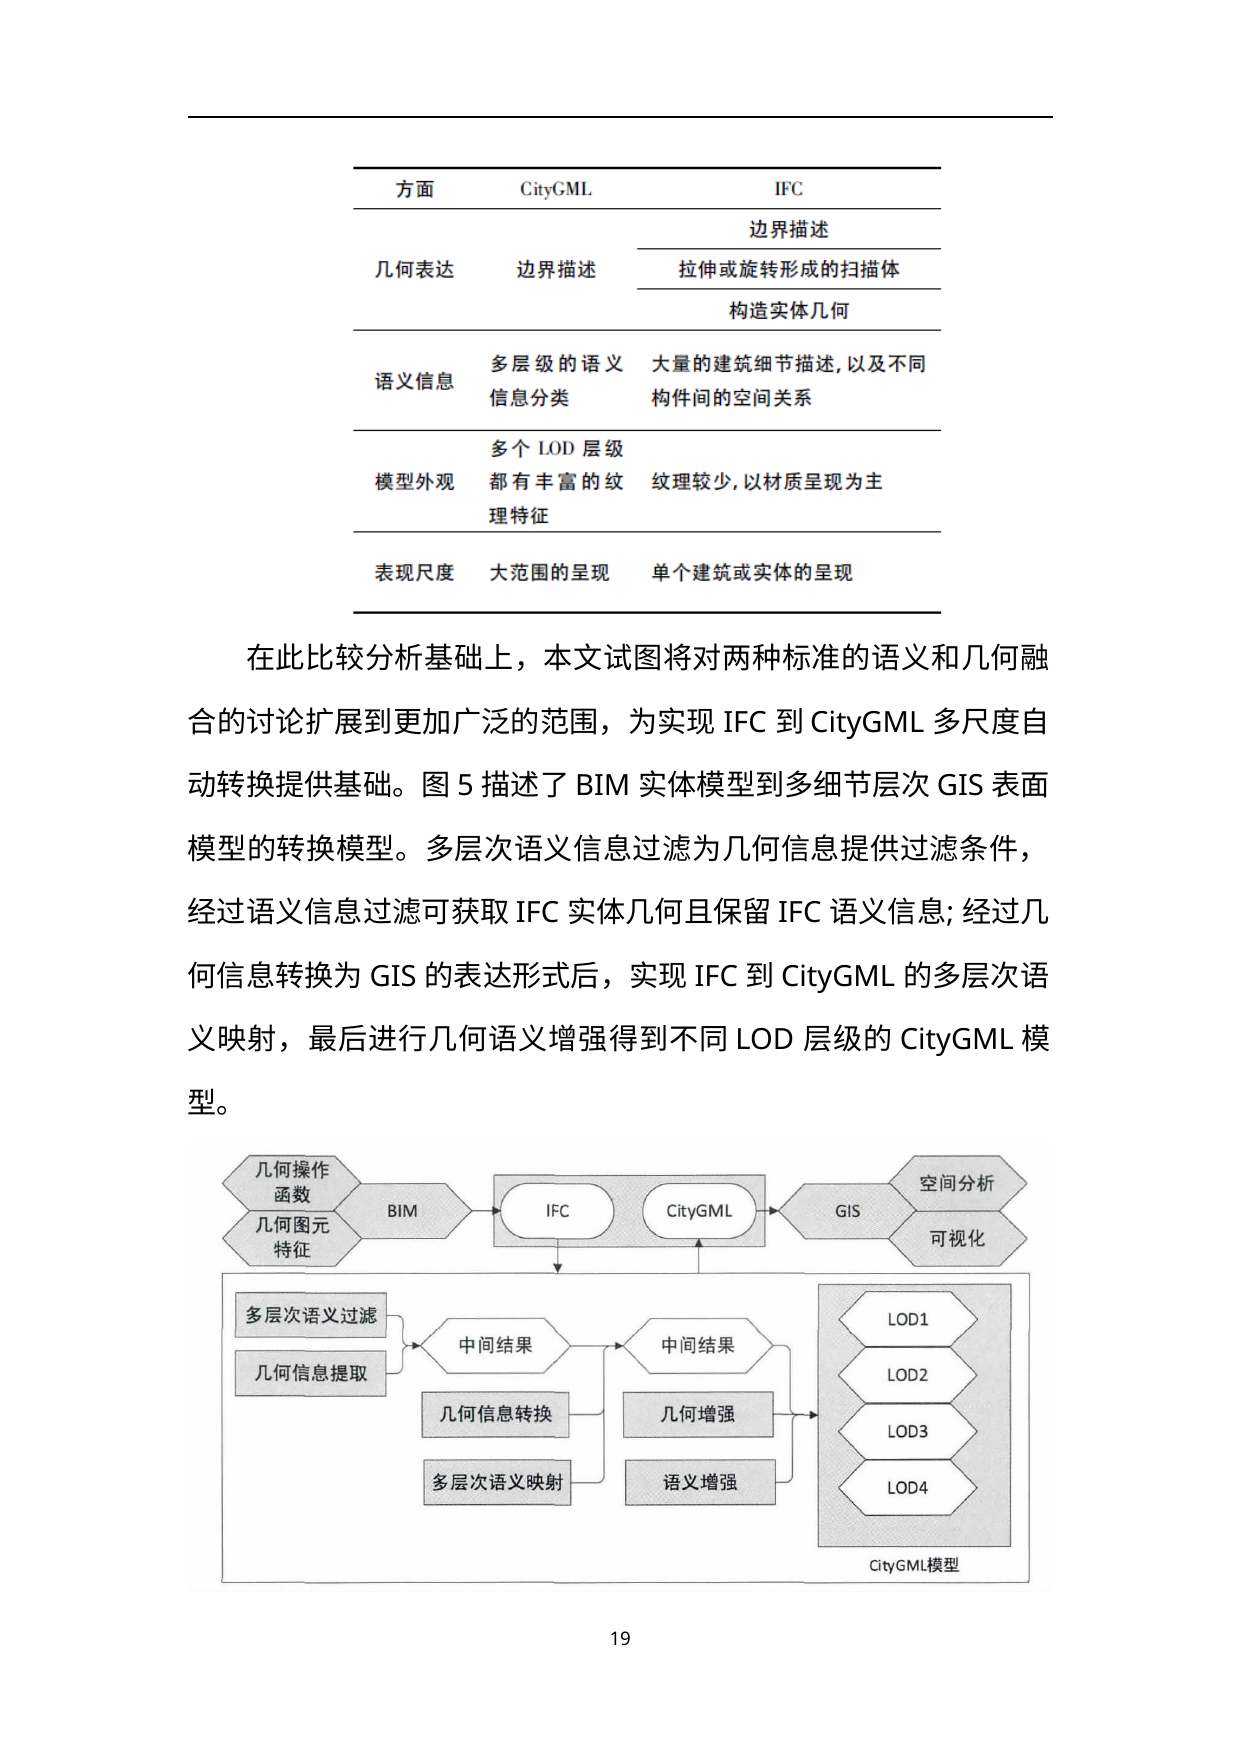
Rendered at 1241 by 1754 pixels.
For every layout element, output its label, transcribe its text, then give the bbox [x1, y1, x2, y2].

text 在此比较分析基础上，本文试图将对两种标准的语义和几何融合的讨论扩展到更加广泛的范围，为实现IFC 到CityGML 多尺度自动转换提供基础。图5 描述了BIM 实体模型到多细节层次GIS 表面模型的转换模型。多层次语义信息过滤为几何信息提供过滤条件，经过语义信息过滤可获取IFC 实体几何且保留IFC 语义信息; 经过几何信息转换为GIS 的表达形式后，实现IFC 到CityGML 的多层次语义映射，最后进行几何语义增强得到不同LOD 层级的CityGML模型。 [187, 635, 1050, 1122]
